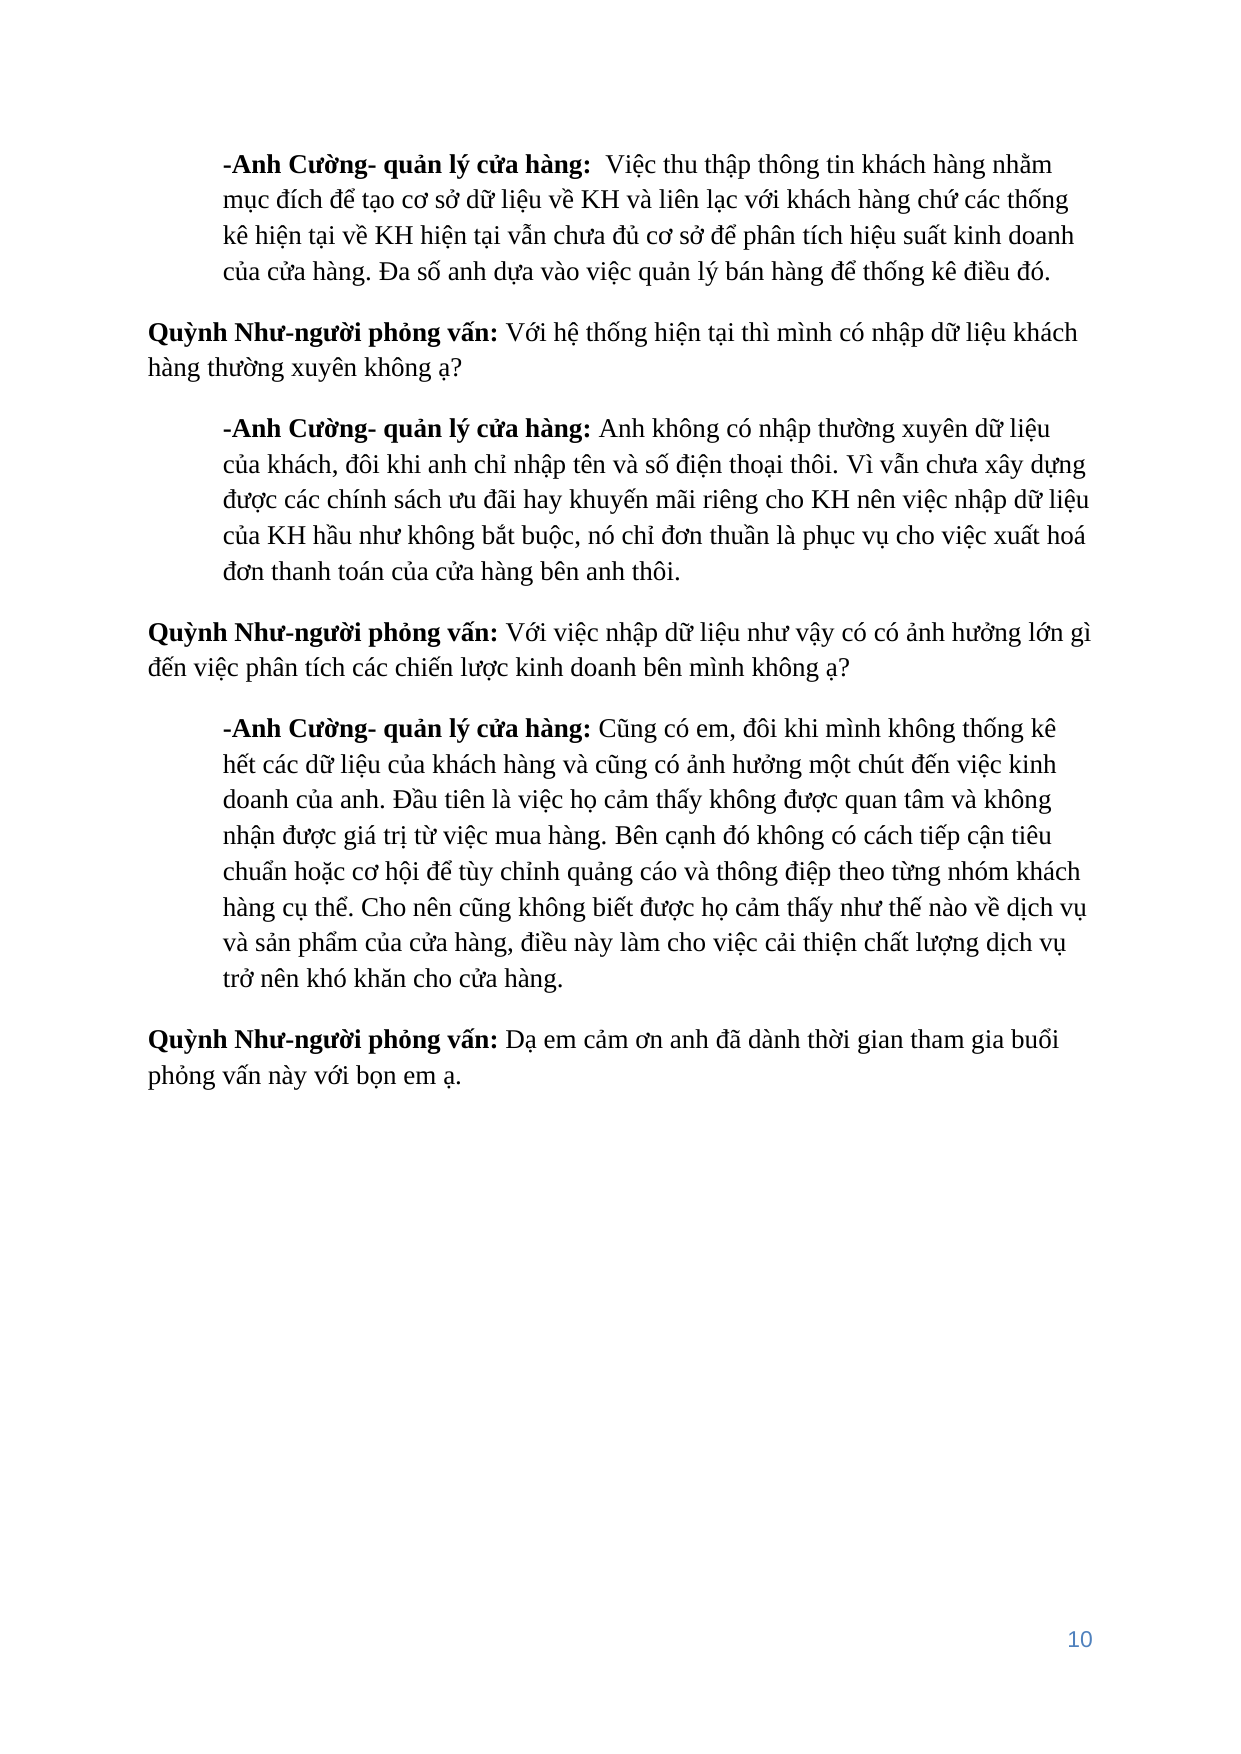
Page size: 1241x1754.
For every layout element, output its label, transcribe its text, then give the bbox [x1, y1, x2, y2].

text -Anh Cường- quản lý cửa hàng: Cũng có em, đôi khi mình không thống kê hết các dữ liệu của khách hàng và cũng có ảnh hưởng một chút đến việc kinh doanh của anh. Đầu tiên là việc họ cảm thấy không được quan tâm và không nhận được giá trị từ việc mua hàng. Bên cạnh đó không có cách tiếp cận tiêu chuẩn hoặc cơ hội để tùy chỉnh quảng cáo và thông điệp theo từng nhóm khách hàng cụ thể. Cho nên cũng không biết được họ cảm thấy như thế nào về dịch vụ và sản phẩm của cửa hàng, điều này làm cho việc cải thiện chất lượng dịch vụ trở nên khó khăn cho cửa hàng. [223, 712, 1092, 993]
text Quỳnh Như-người phỏng vấn: Với việc nhập dữ liệu như vậy có có ảnh hưởng lớn gì đến việc phân tích các chiến lược kinh doanh bên mình không ạ? [148, 616, 1092, 683]
text -Anh Cường- quản lý cửa hàng: Việc thu thập thông tin khách hàng nhằm mục đích để tạo cơ sở dữ liệu về KH và liên lạc với khách hàng chứ các thống kê hiện tại về KH hiện tại vẫn chưa đủ cơ sở để phân tích hiệu suất kinh doanh của cửa hàng. Đa số anh dựa vào việc quản lý bán hàng để thống kê điều đó. [223, 148, 1092, 286]
text -Anh Cường- quản lý cửa hàng: Anh không có nhập thường xuyên dữ liệu của khách, đôi khi anh chỉ nhập tên và số điện thoại thôi. Vì vẫn chưa xây dựng được các chính sách ưu đãi hay khuyến mãi riêng cho KH nên việc nhập dữ liệu của KH hầu như không bắt buộc, nó chỉ đơn thuần là phục vụ cho việc xuất hoá đơn thanh toán của cửa hàng bên anh thôi. [223, 412, 1092, 586]
text Quỳnh Như-người phỏng vấn: Với hệ thống hiện tại thì mình có nhập dữ liệu khách hàng thường xuyên không ạ? [148, 316, 1092, 382]
text Quỳnh Như-người phỏng vấn: Dạ em cảm ơn anh đã dành thời gian tham gia buổi phỏng vấn này với bọn em ạ. [148, 1023, 1092, 1090]
